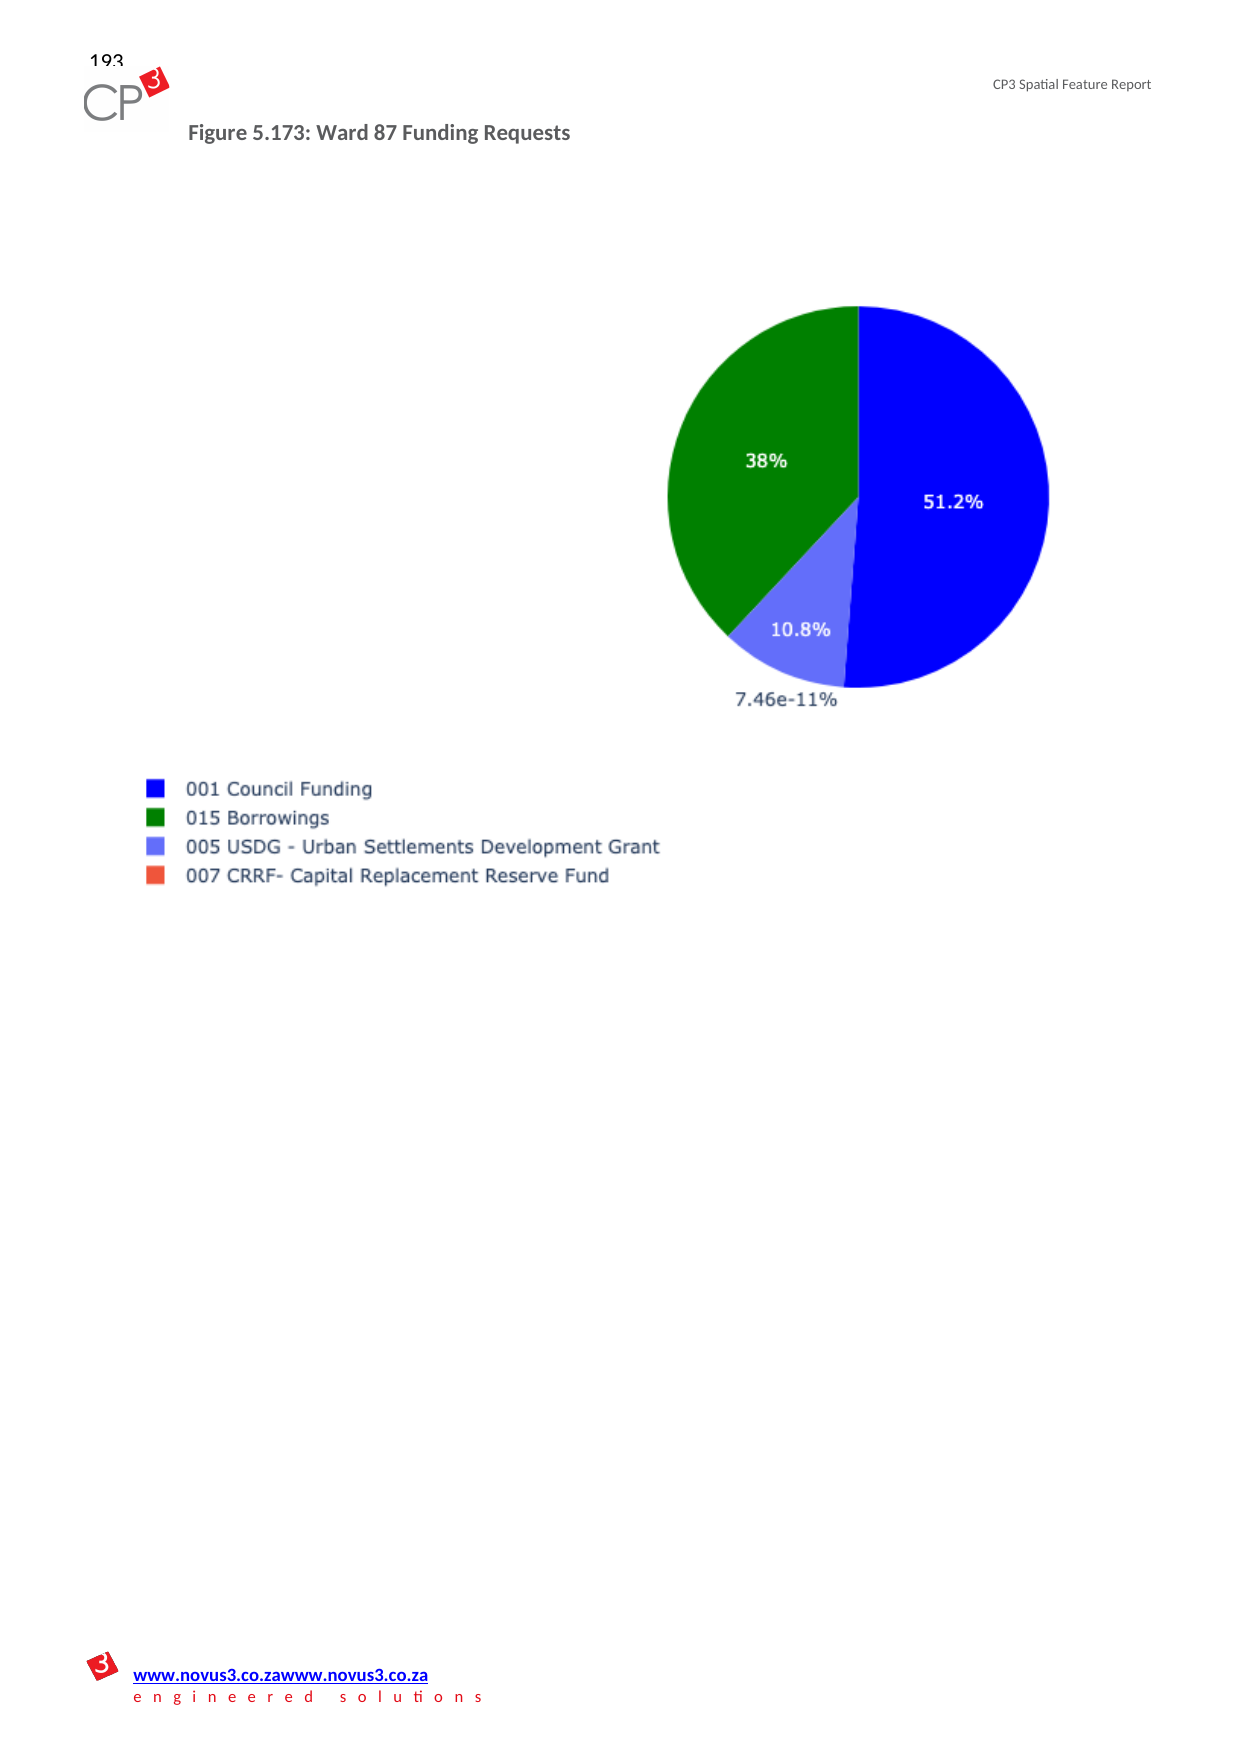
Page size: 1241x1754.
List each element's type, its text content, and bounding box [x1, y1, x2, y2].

picture [83, 66, 170, 132]
text Figure 5.173: Ward 87 Funding Requests [89, 118, 1152, 146]
picture [86, 1651, 119, 1681]
picture [107, 156, 1171, 916]
